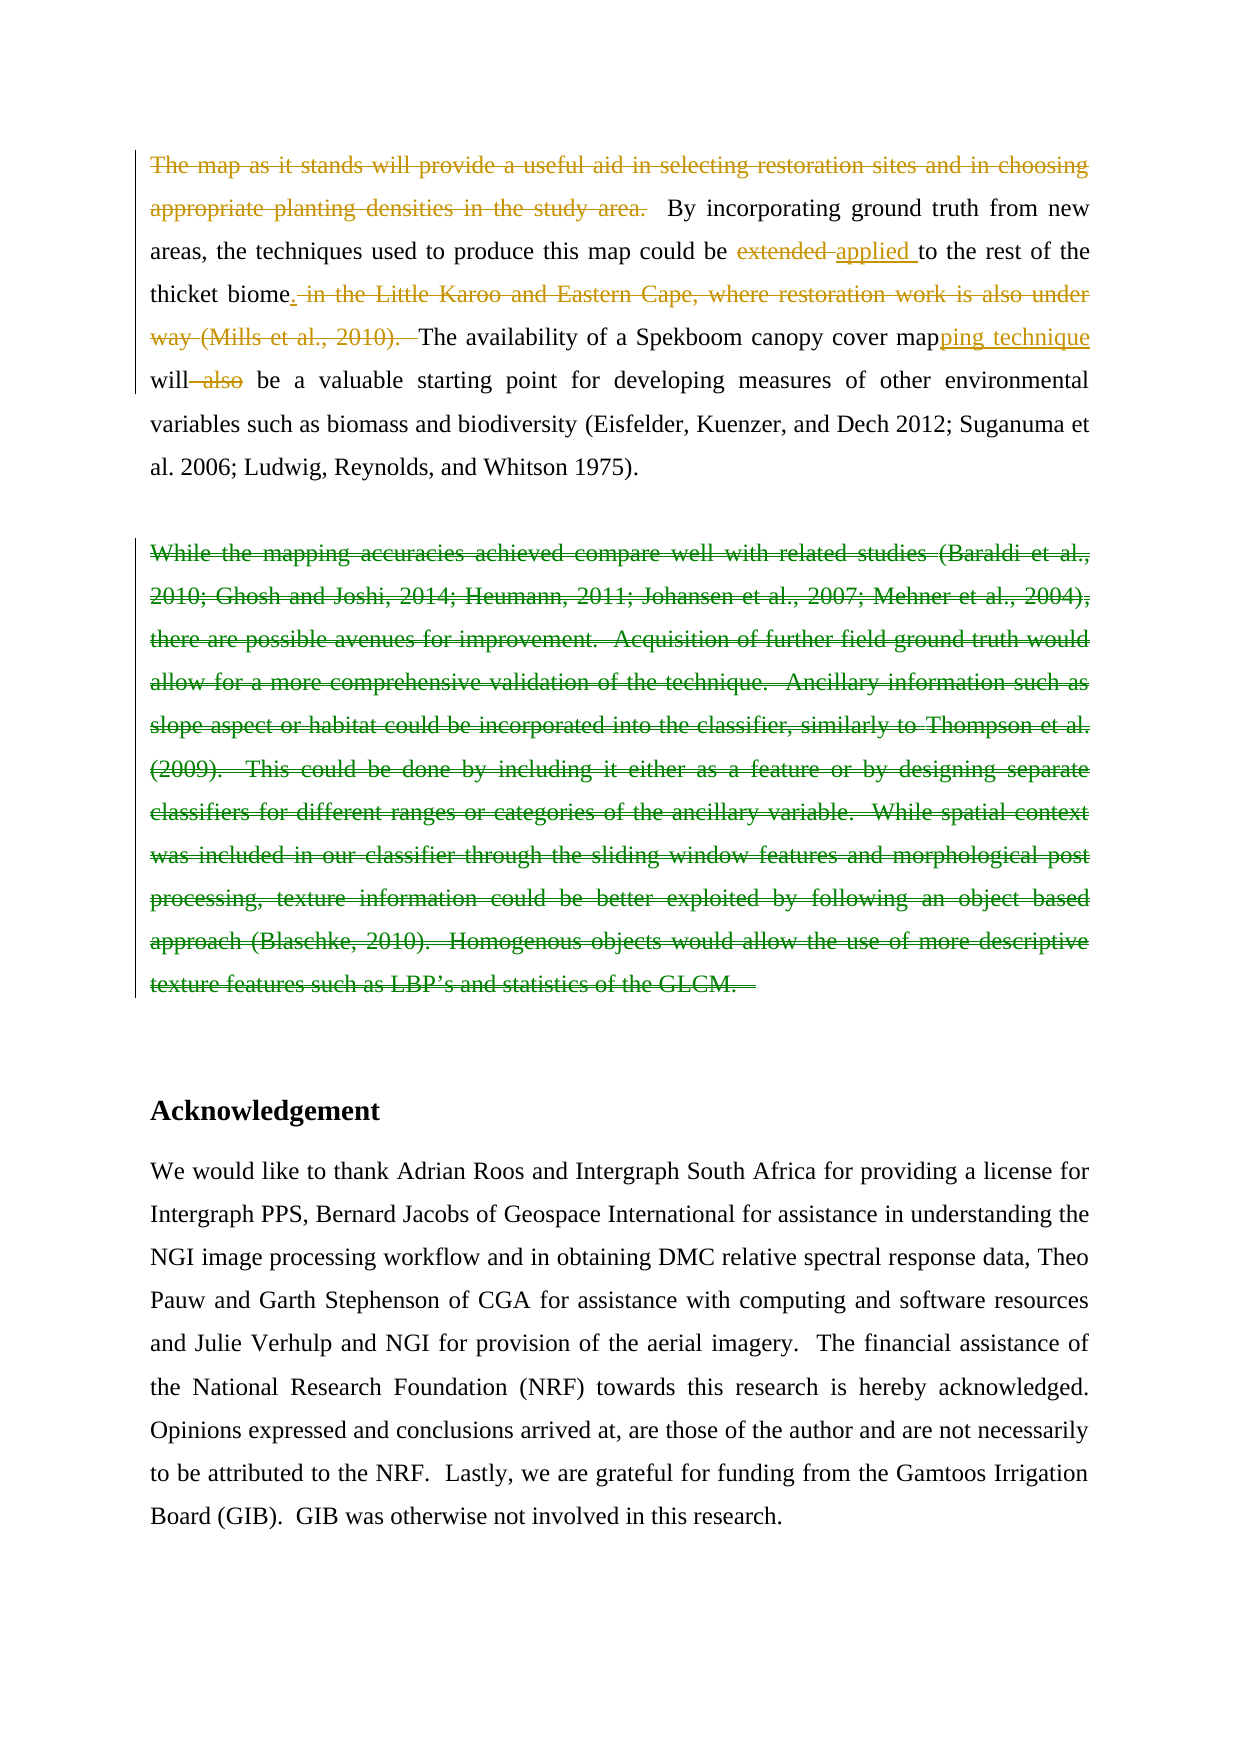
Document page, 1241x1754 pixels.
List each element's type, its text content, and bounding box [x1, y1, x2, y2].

subtitle Acknowledgement [150, 1093, 1090, 1127]
text By incorporating ground truth from new areas, the techniques used to produce this map could be to the rest of the thicket biomeThe availability of a Spekboom canopy cover map will be a valuable starting point for developing measures of other environmental variables such as biomass and biodiversity (Eisfelder, Kuenzer, and Dech 2012; Suganuma et al. 2006; Ludwig, Reynolds, and Whitson 1975). [150, 150, 1090, 481]
text We would like to thank Adrian Roos and Intergraph South Africa for providing a license for Intergraph PPS, Bernard Jacobs of Geospace International for assistance in understanding the NGI image processing workflow and in obtaining DMC relative spectral response data, Theo Pauw and Garth Stephenson of CGA for assistance with computing and software resources and Julie Verhulp and NGI for provision of the aerial imagery. The financial assistance of the National Research Foundation (NRF) towards this research is hereby acknowledged. Opinions expressed and conclusions arrived at, are those of the author and are not necessarily to be attributed to the NRF. Lastly, we are grateful for funding from the Gamtoos Irrigation Board (GIB). GIB was otherwise not involved in this research. [150, 1156, 1090, 1530]
